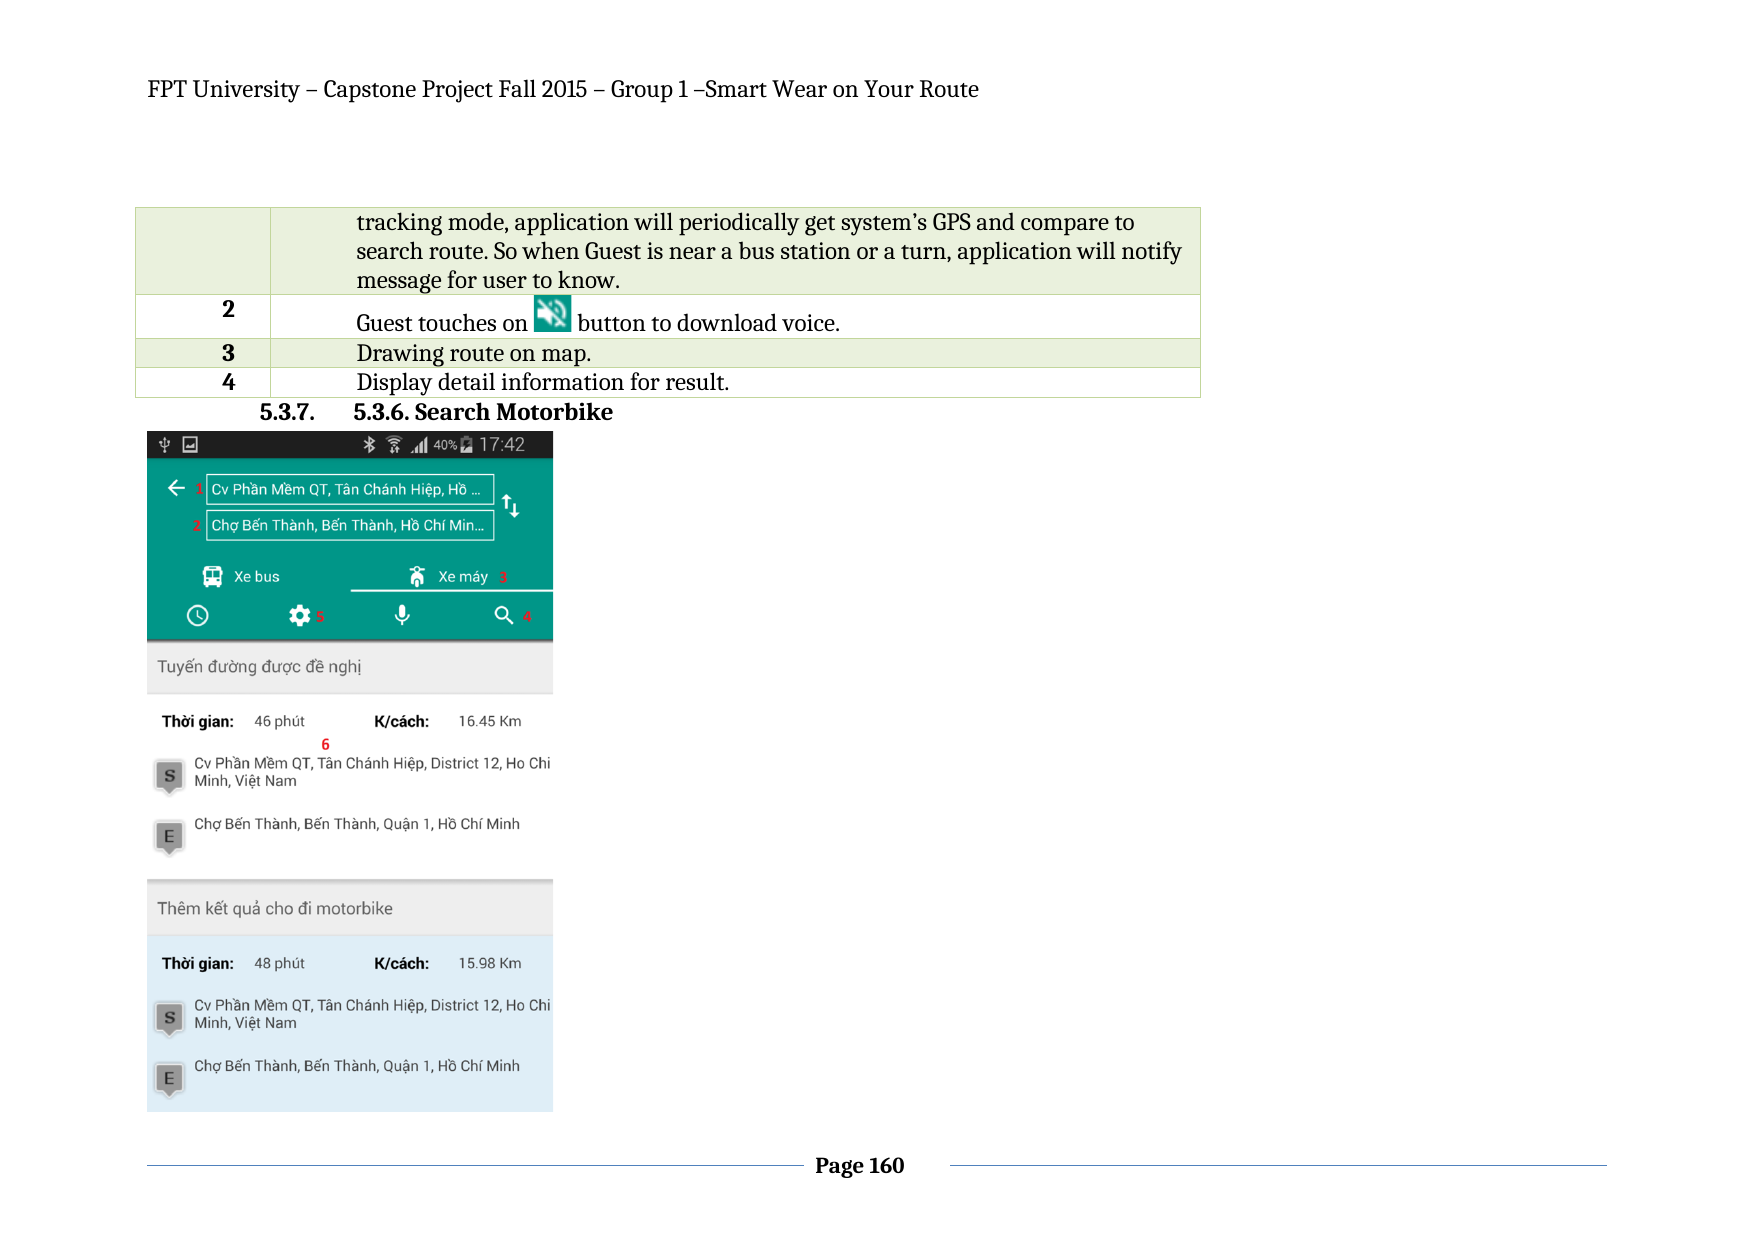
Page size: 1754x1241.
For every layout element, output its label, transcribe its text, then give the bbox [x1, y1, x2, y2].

picture [147, 431, 554, 1112]
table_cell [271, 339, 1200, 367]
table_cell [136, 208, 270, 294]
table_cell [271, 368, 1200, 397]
subtitle 5.3.6. Search Motorbike [259, 398, 1607, 427]
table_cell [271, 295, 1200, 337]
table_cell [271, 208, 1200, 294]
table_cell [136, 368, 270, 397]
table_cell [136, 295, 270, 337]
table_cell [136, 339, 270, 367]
